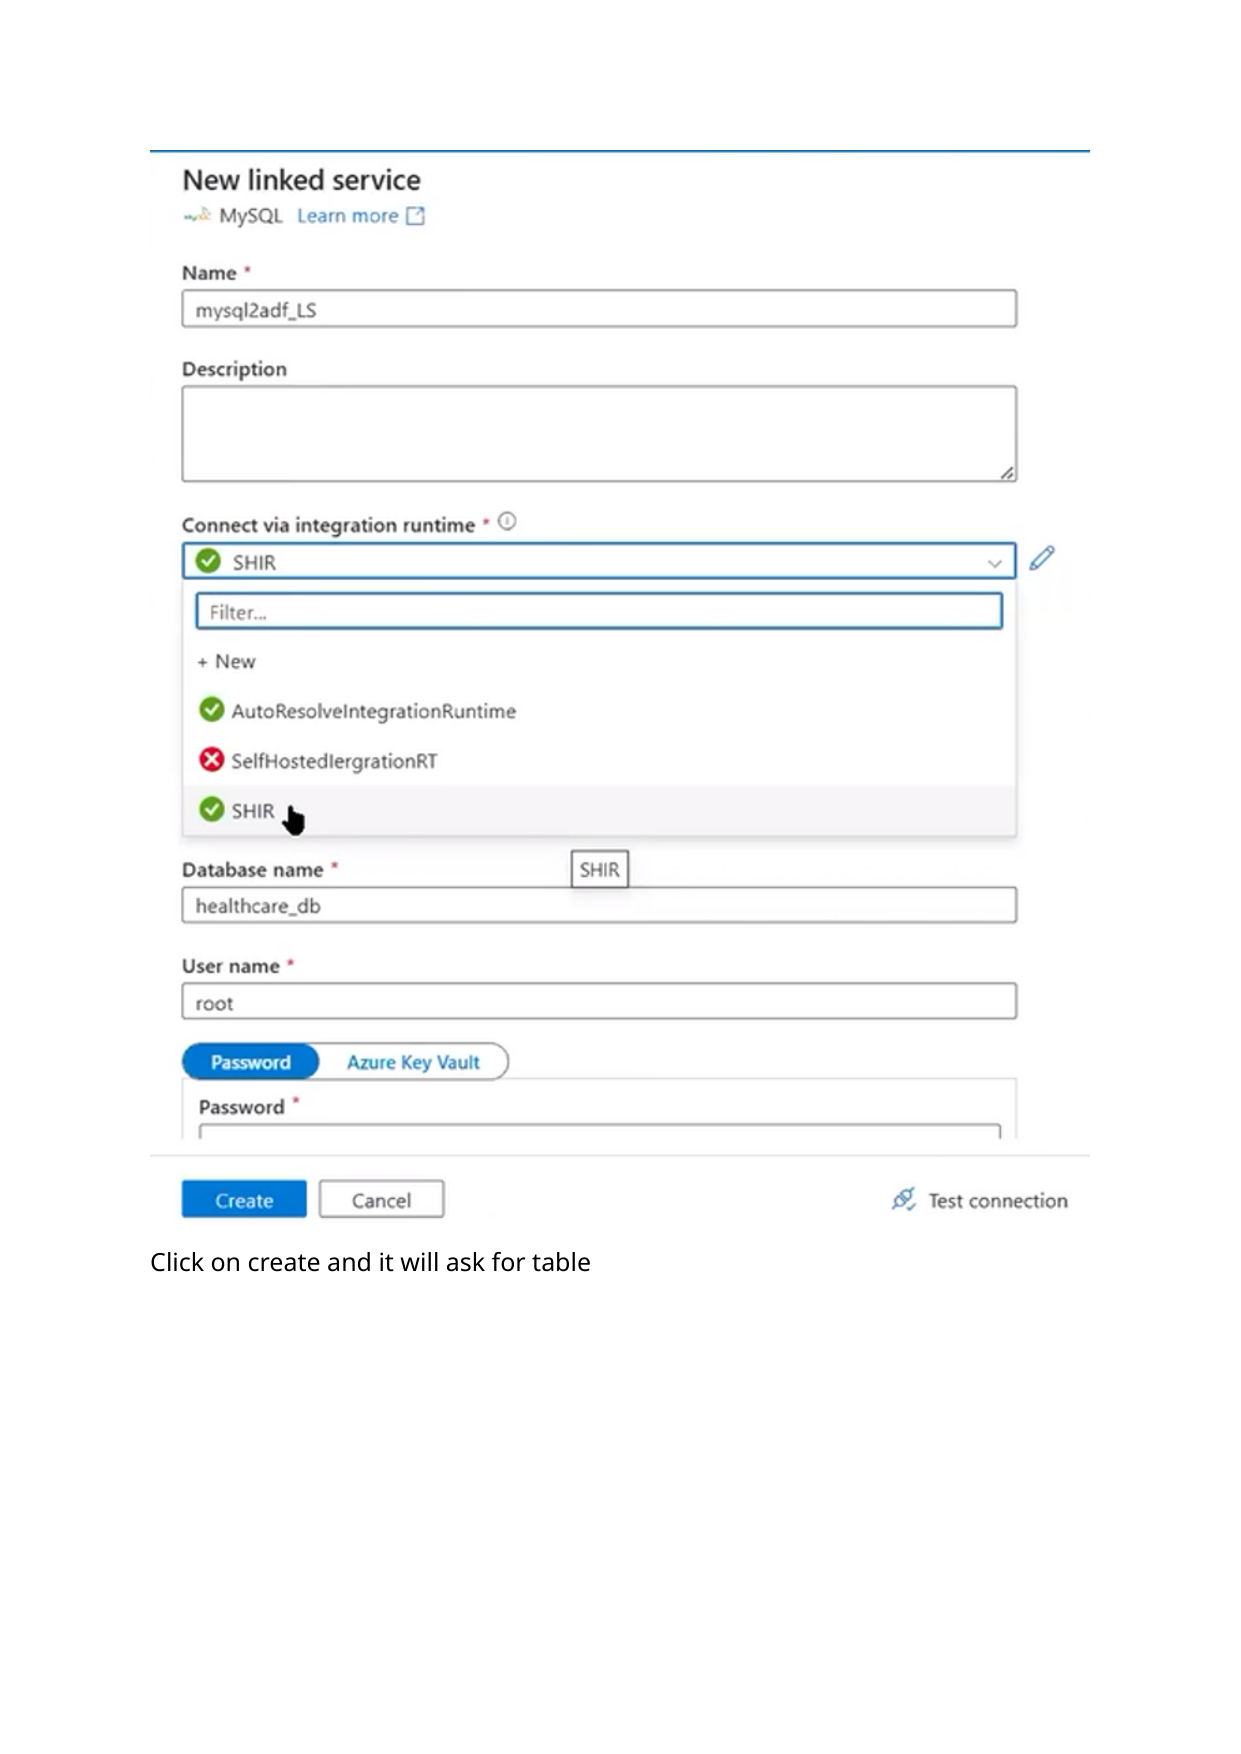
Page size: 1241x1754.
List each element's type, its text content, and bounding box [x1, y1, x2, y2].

picture [150, 150, 1091, 1223]
text Click on create and it will ask for table [150, 1244, 1090, 1278]
